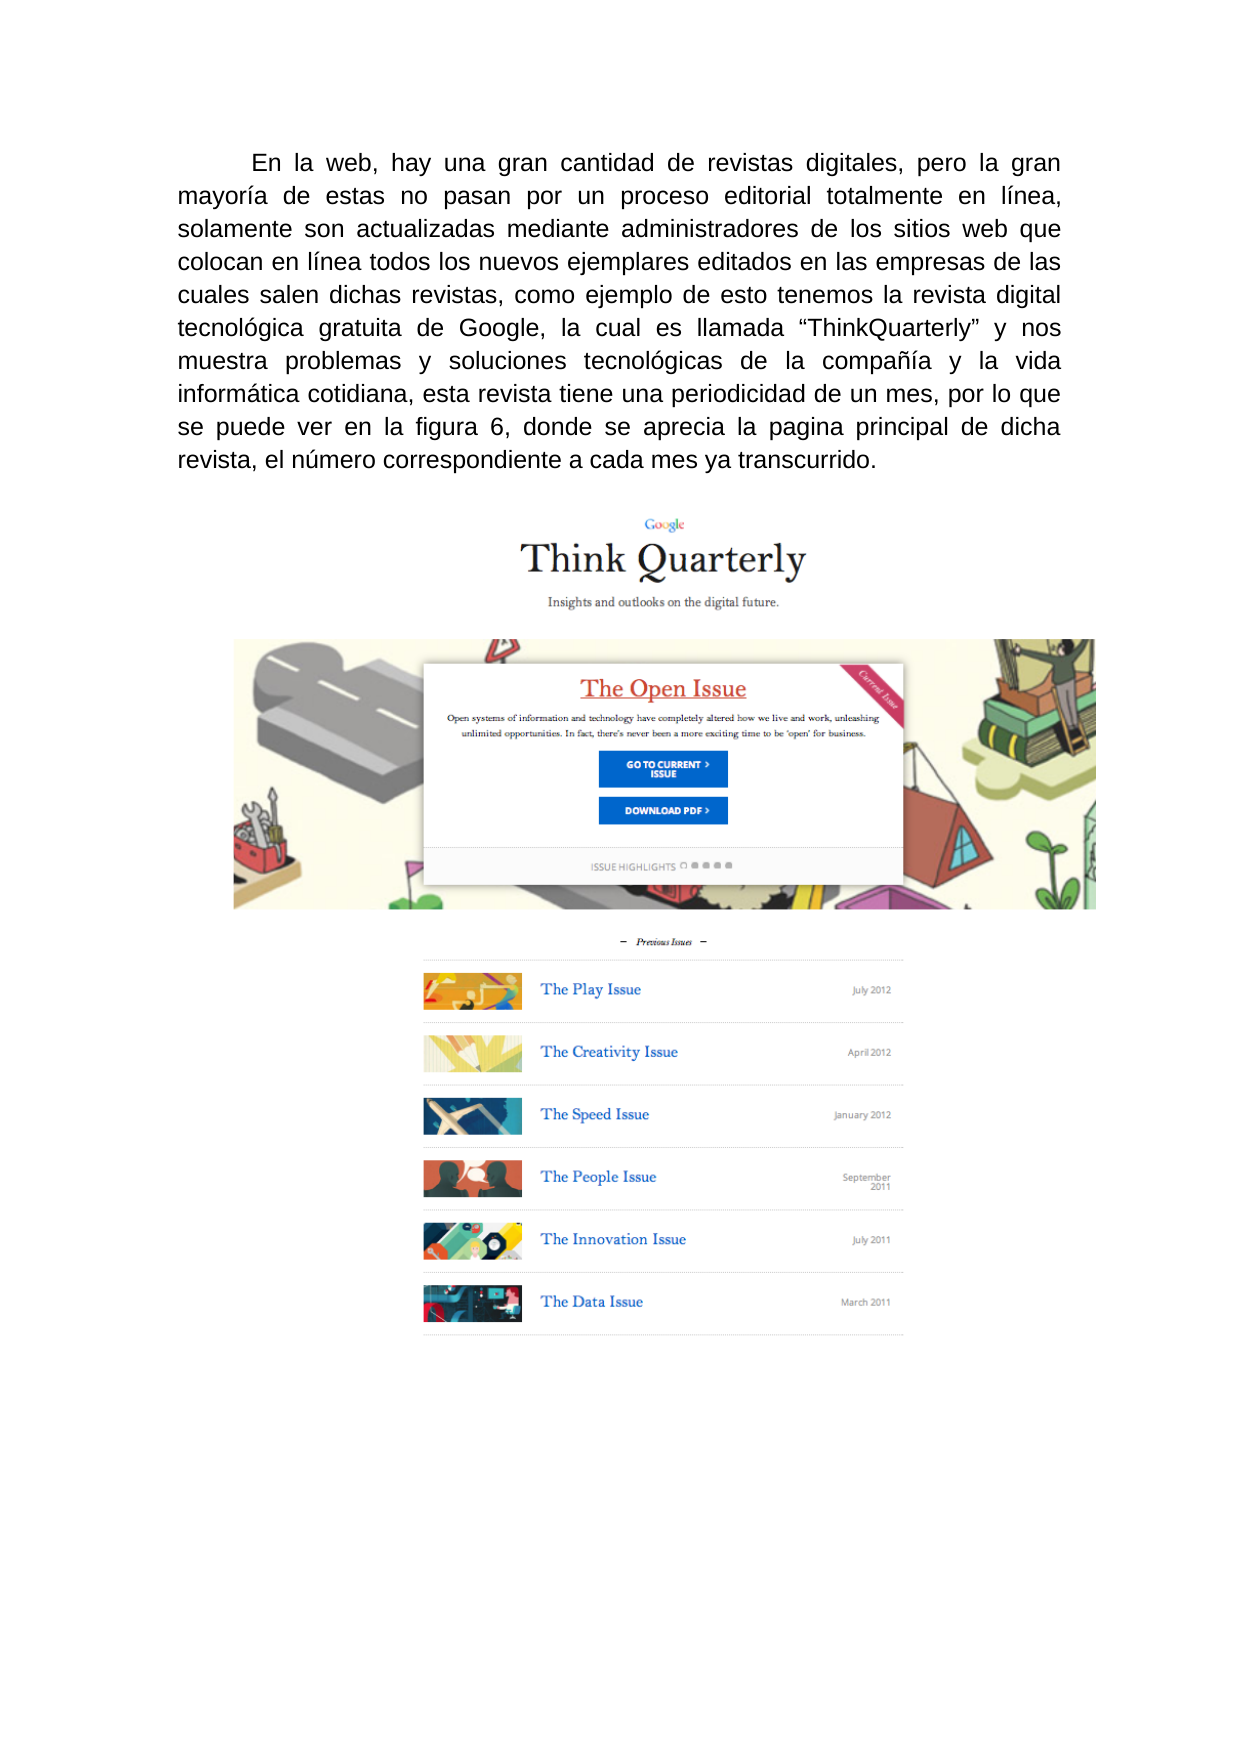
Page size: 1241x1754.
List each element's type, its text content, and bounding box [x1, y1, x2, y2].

picture [233, 506, 1096, 1361]
text En la web, hay una gran cantidad de revistas digitales, pero la gran mayoría de estas no pasan por un proceso editorial totalmente en línea, solamente son actualizadas mediante administradores de los sitios web que colocan en línea todos los nuevos ejemplares editados en las empresas de las cuales salen dichas revistas, como ejemplo de esto tenemos la revista digital tecnológica gratuita de Google, la cual es llamada “ThinkQuarterly” y nos muestra problemas y soluciones tecnológicas de la compañía y la vida informática cotidiana, esta revista tiene una periodicidad de un mes, por lo que se puede ver en la figura 6, donde se aprecia la pagina principal de dicha revista, el número correspondiente a cada mes ya transcurrido. [177, 148, 1063, 473]
